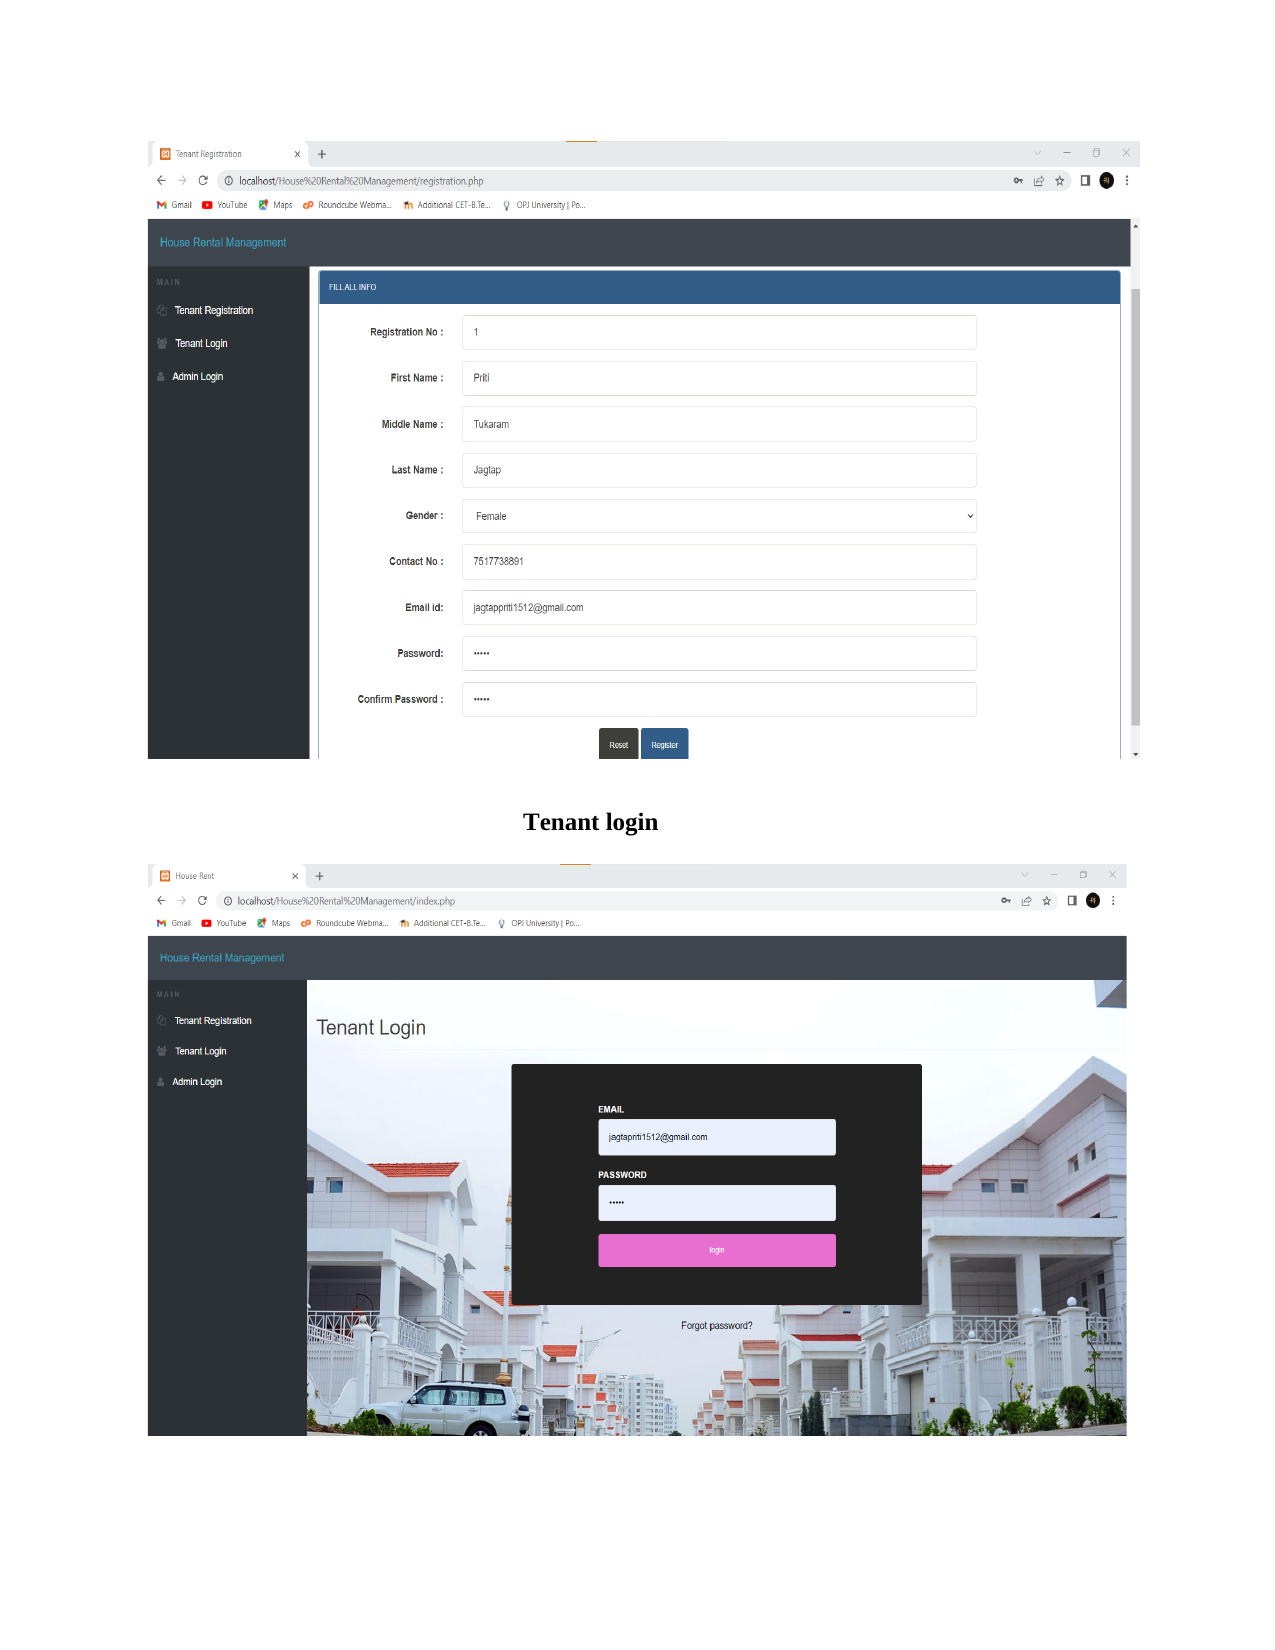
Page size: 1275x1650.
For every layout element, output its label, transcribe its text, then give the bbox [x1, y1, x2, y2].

picture [147, 864, 1127, 1436]
text Tenant login [148, 807, 1242, 836]
picture [147, 141, 1140, 759]
